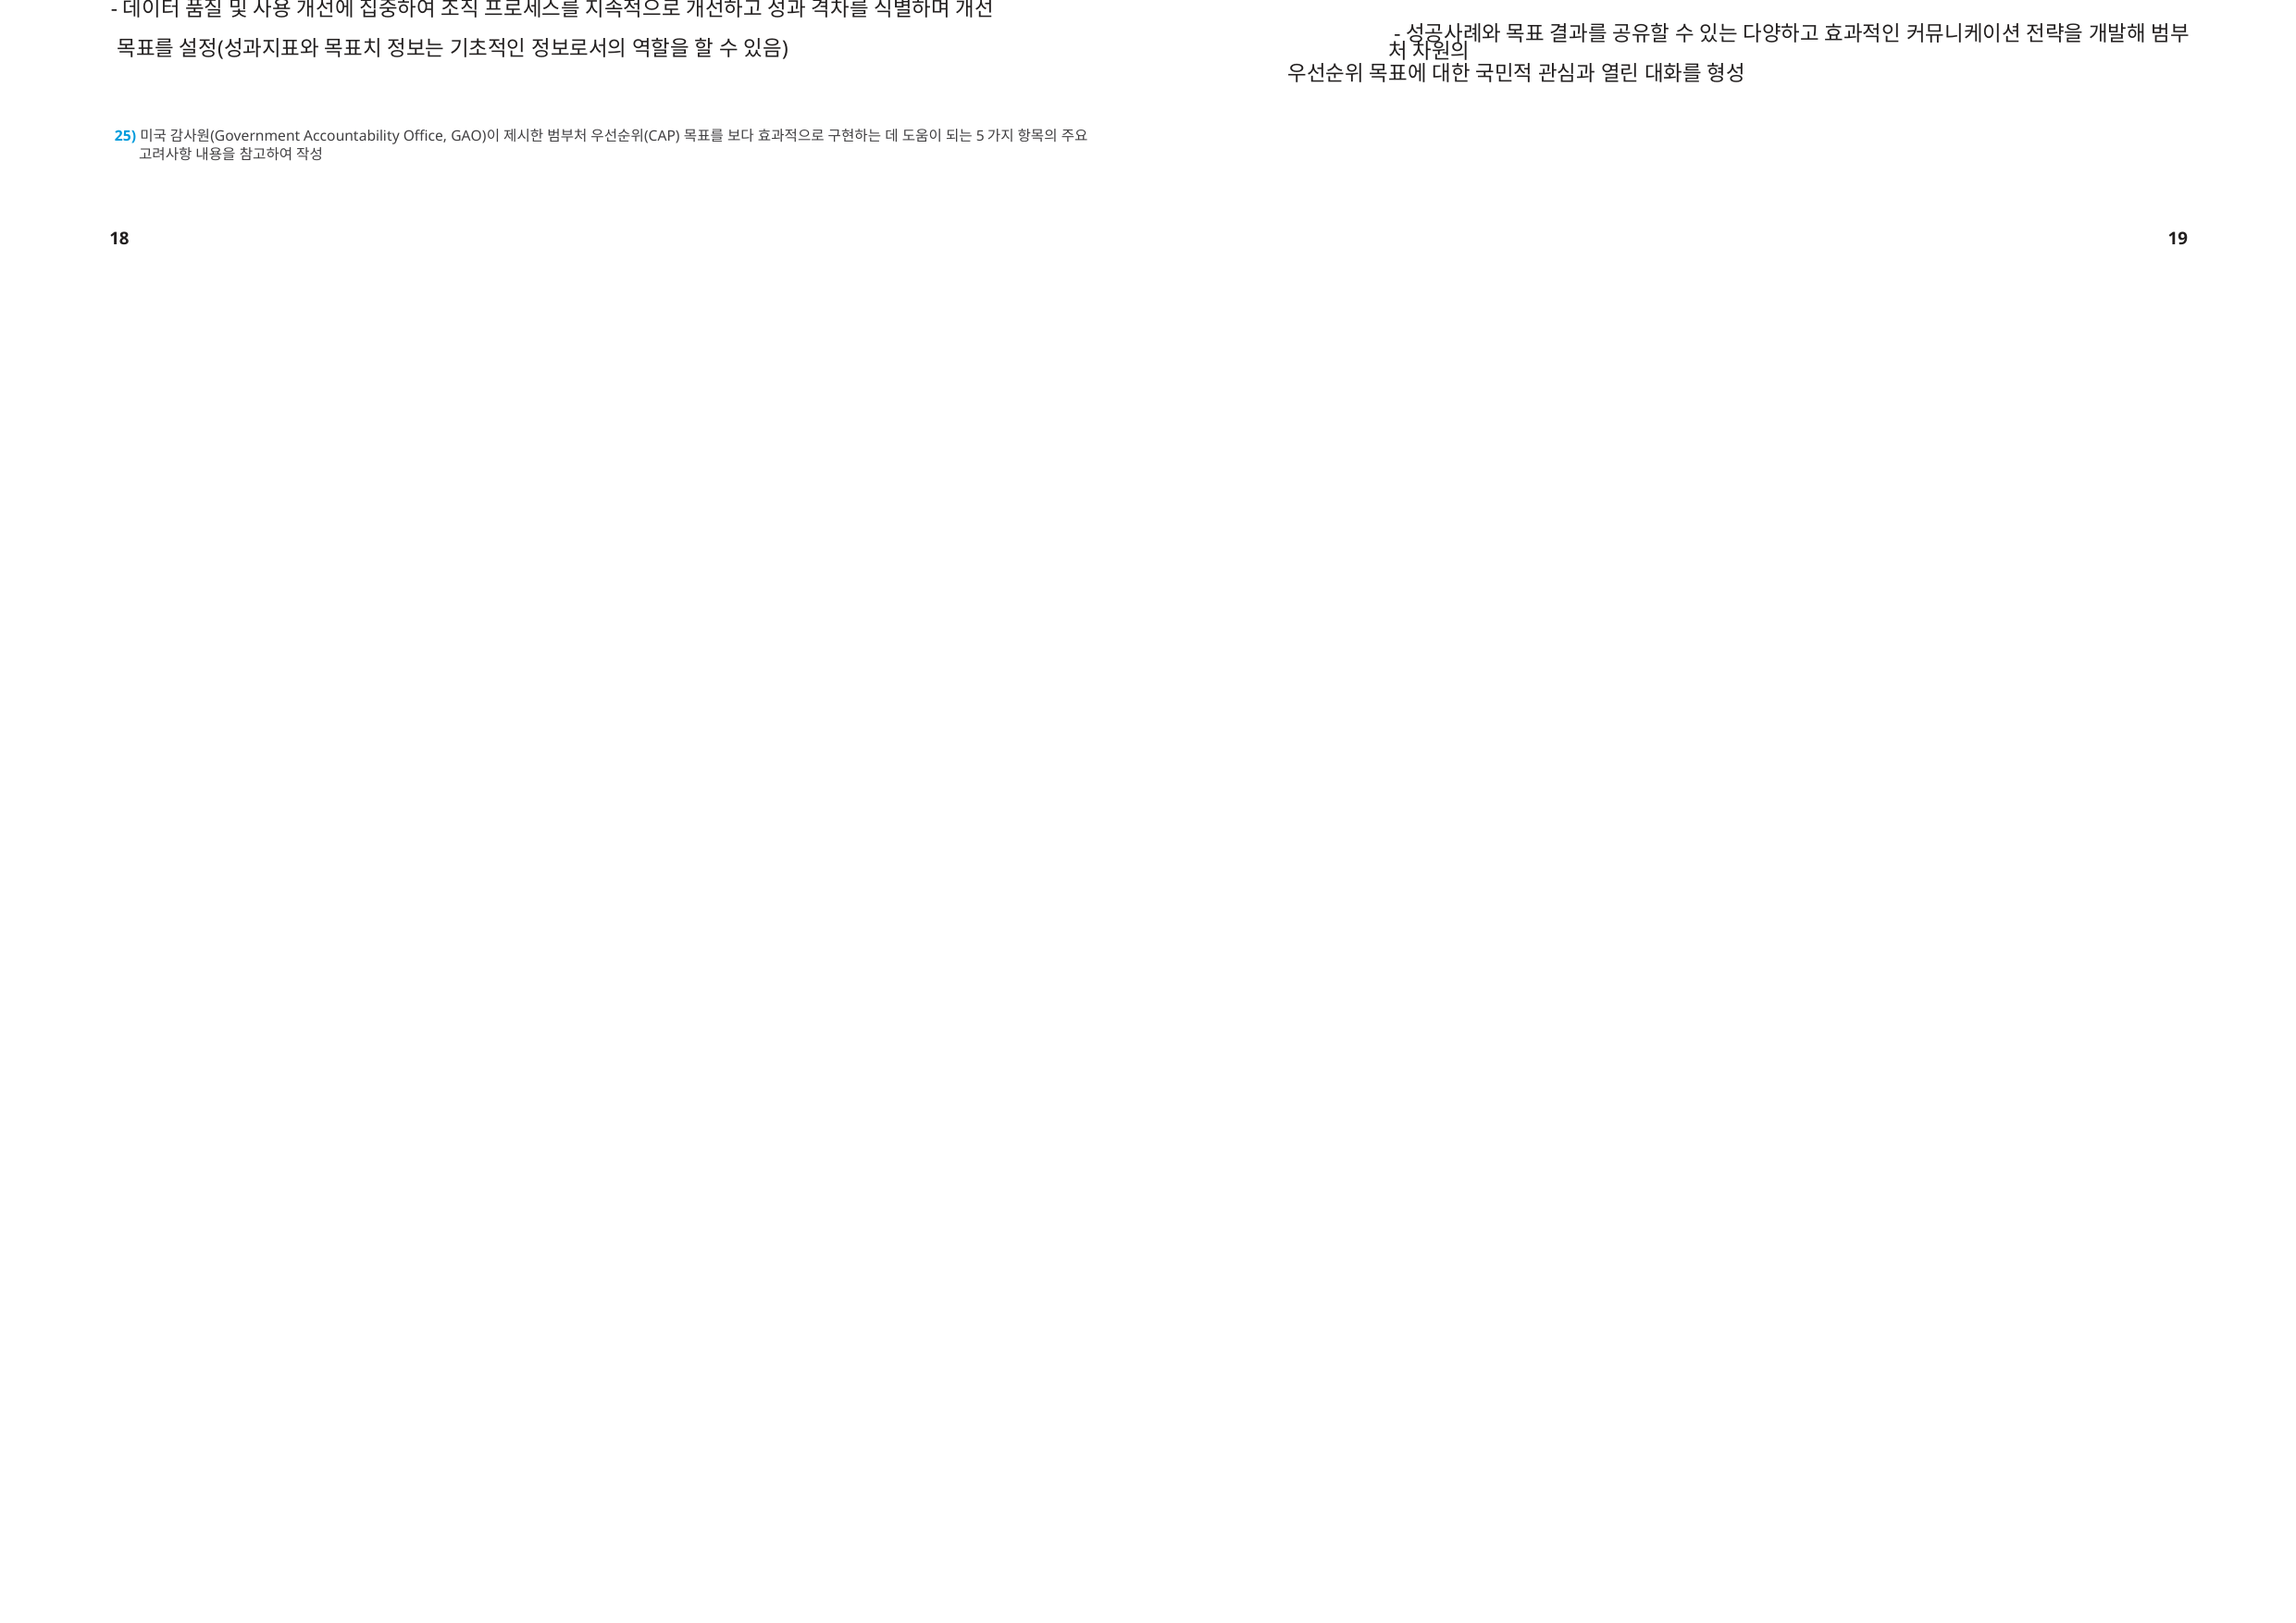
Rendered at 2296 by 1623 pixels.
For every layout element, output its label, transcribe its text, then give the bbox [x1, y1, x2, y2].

text 25) 미국 감사원(Government Accountability Office, GAO)이 제시한 범부처 우선순위(CAP) 목표를 보다 효과적으로 구현하는 데 도움이 되는 5가지 항목의 주요 [115, 130, 2194, 143]
text 우선순위 목표에 대한 국민적 관심과 열린 대화를 형성 [104, 66, 1745, 85]
table_header - 성공사례와 목표 결과를 공유할 수 있는 다양하고 효과적인 커뮤니케이션 전략을 개발해 범부처 차원의 [1148, 22, 2193, 63]
text - 데이터 품질 및 사용 개선에 집중하여 조직 프로세스를 지속적으로 개선하고 성과 격차를 식별하며 개선 [105, 0, 2194, 20]
table_header 목표를 설정(성과지표와 목표치 정보는 기초적인 정보로서의 역할을 할 수 있음) [105, 22, 1148, 63]
text 18 19 [109, 230, 2194, 248]
text 고려사항 내용을 참고하여 작성 [139, 149, 2194, 162]
